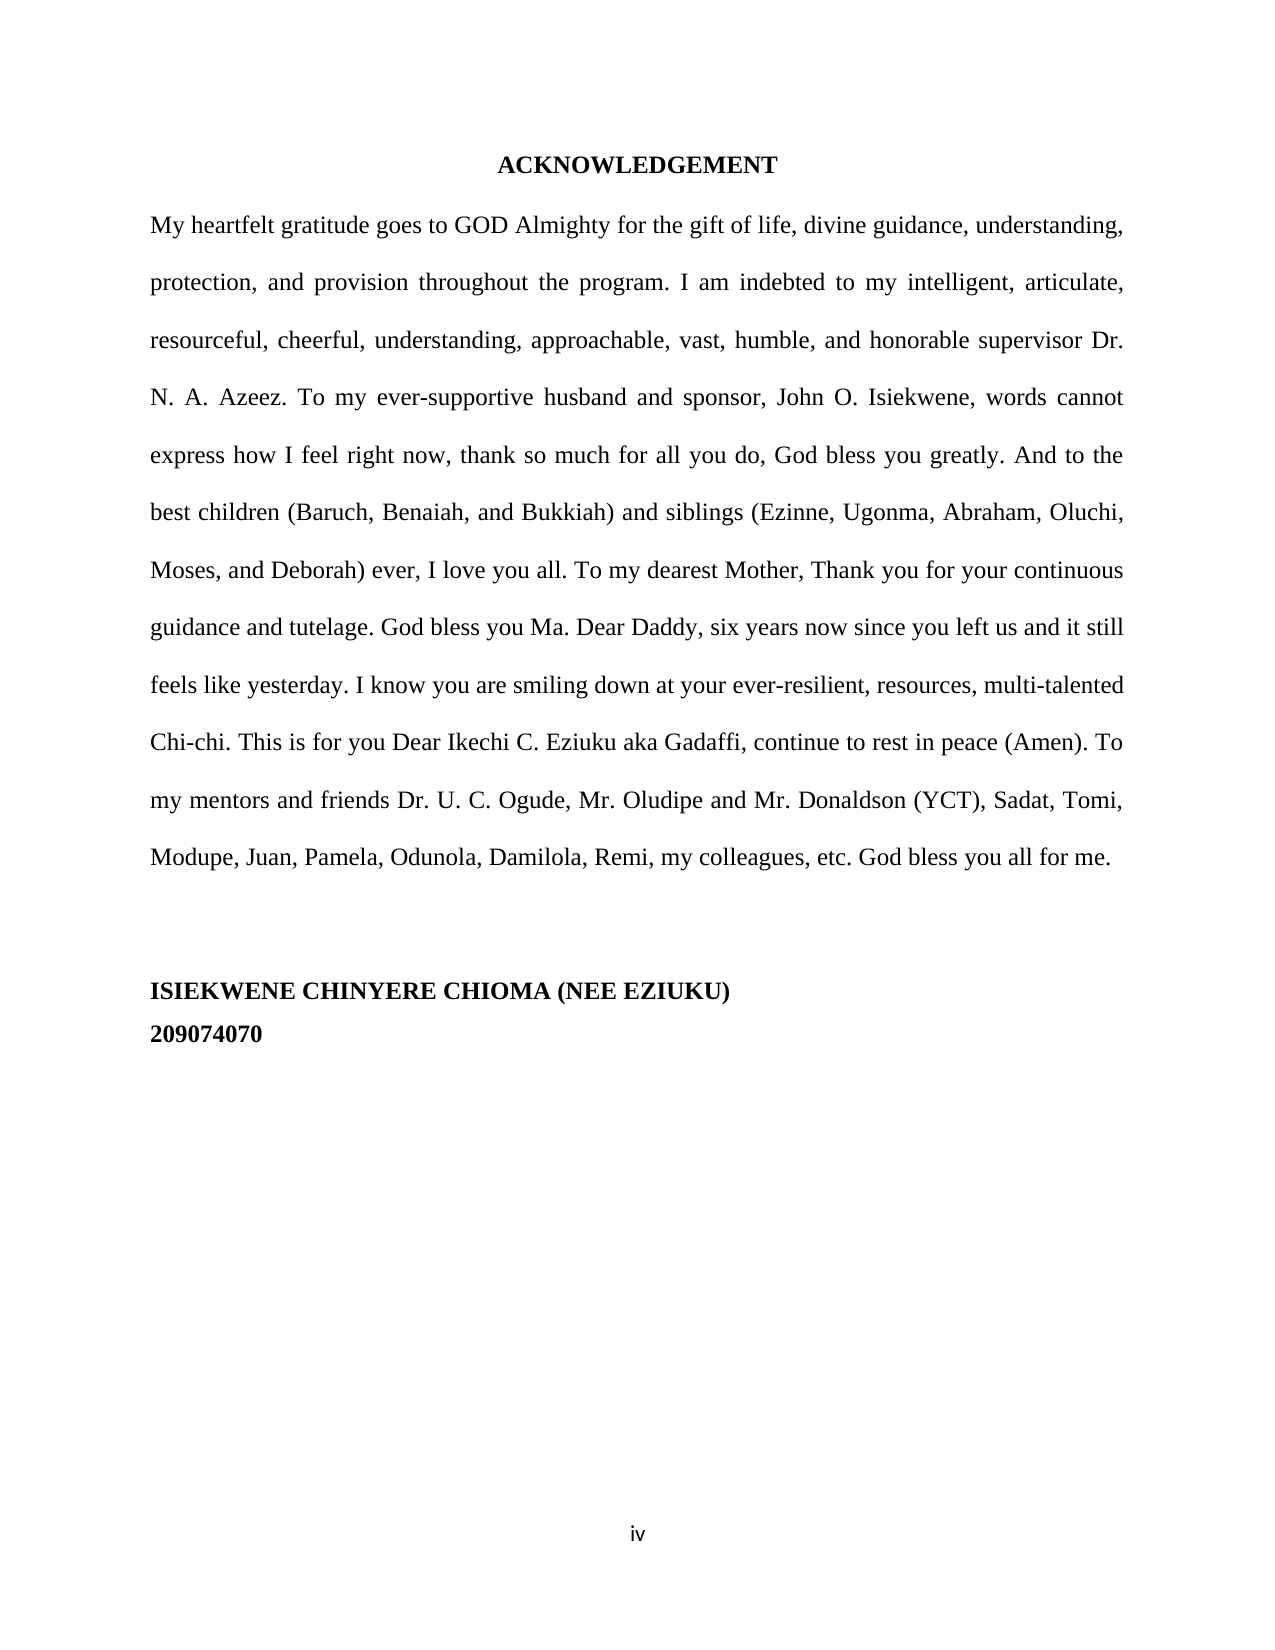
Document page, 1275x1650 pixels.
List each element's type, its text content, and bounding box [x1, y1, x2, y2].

text Acknowledgement [150, 150, 1125, 179]
text 209074070 [150, 1019, 1125, 1048]
text ISIEKWENE CHINYERE CHIOMA (NEE EZIUKU) [150, 976, 1125, 1005]
text My heartfelt gratitude goes to GOD Almighty for the gift of life, divine guidance, understanding, protection, and provision throughout the program. I am indebted to my intelligent, articulate, resourceful, cheerful, understanding, approachable, vast, humble, and honorable supervisor Dr. N. A. Azeez. To my ever-supportive husband and sponsor, John O. Isiekwene, words cannot express how I feel right now, thank so much for all you do, God bless you greatly. And to the best children (Baruch, Benaiah, and Bukkiah) and siblings (Ezinne, Ugonma, Abraham, Oluchi, Moses, and Deborah) ever, I love you all. To my dearest Mother, Thank you for your continuous guidance and tutelage. God bless you Ma. Dear Daddy, six years now since you left us and it still feels like yesterday. I know you are smiling down at your ever-resilient, resources, multi-talented Chi-chi. This is for you Dear Ikechi C. Eziuku aka Gadaffi, continue to rest in peace (Amen). To my mentors and friends Dr. U. C. Ogude, Mr. Oludipe and Mr. Donaldson (YCT), Sadat, Tomi, Modupe, Juan, Pamela, Odunola, Damilola, Remi, my colleagues, etc. God bless you all for me. [150, 210, 1125, 871]
